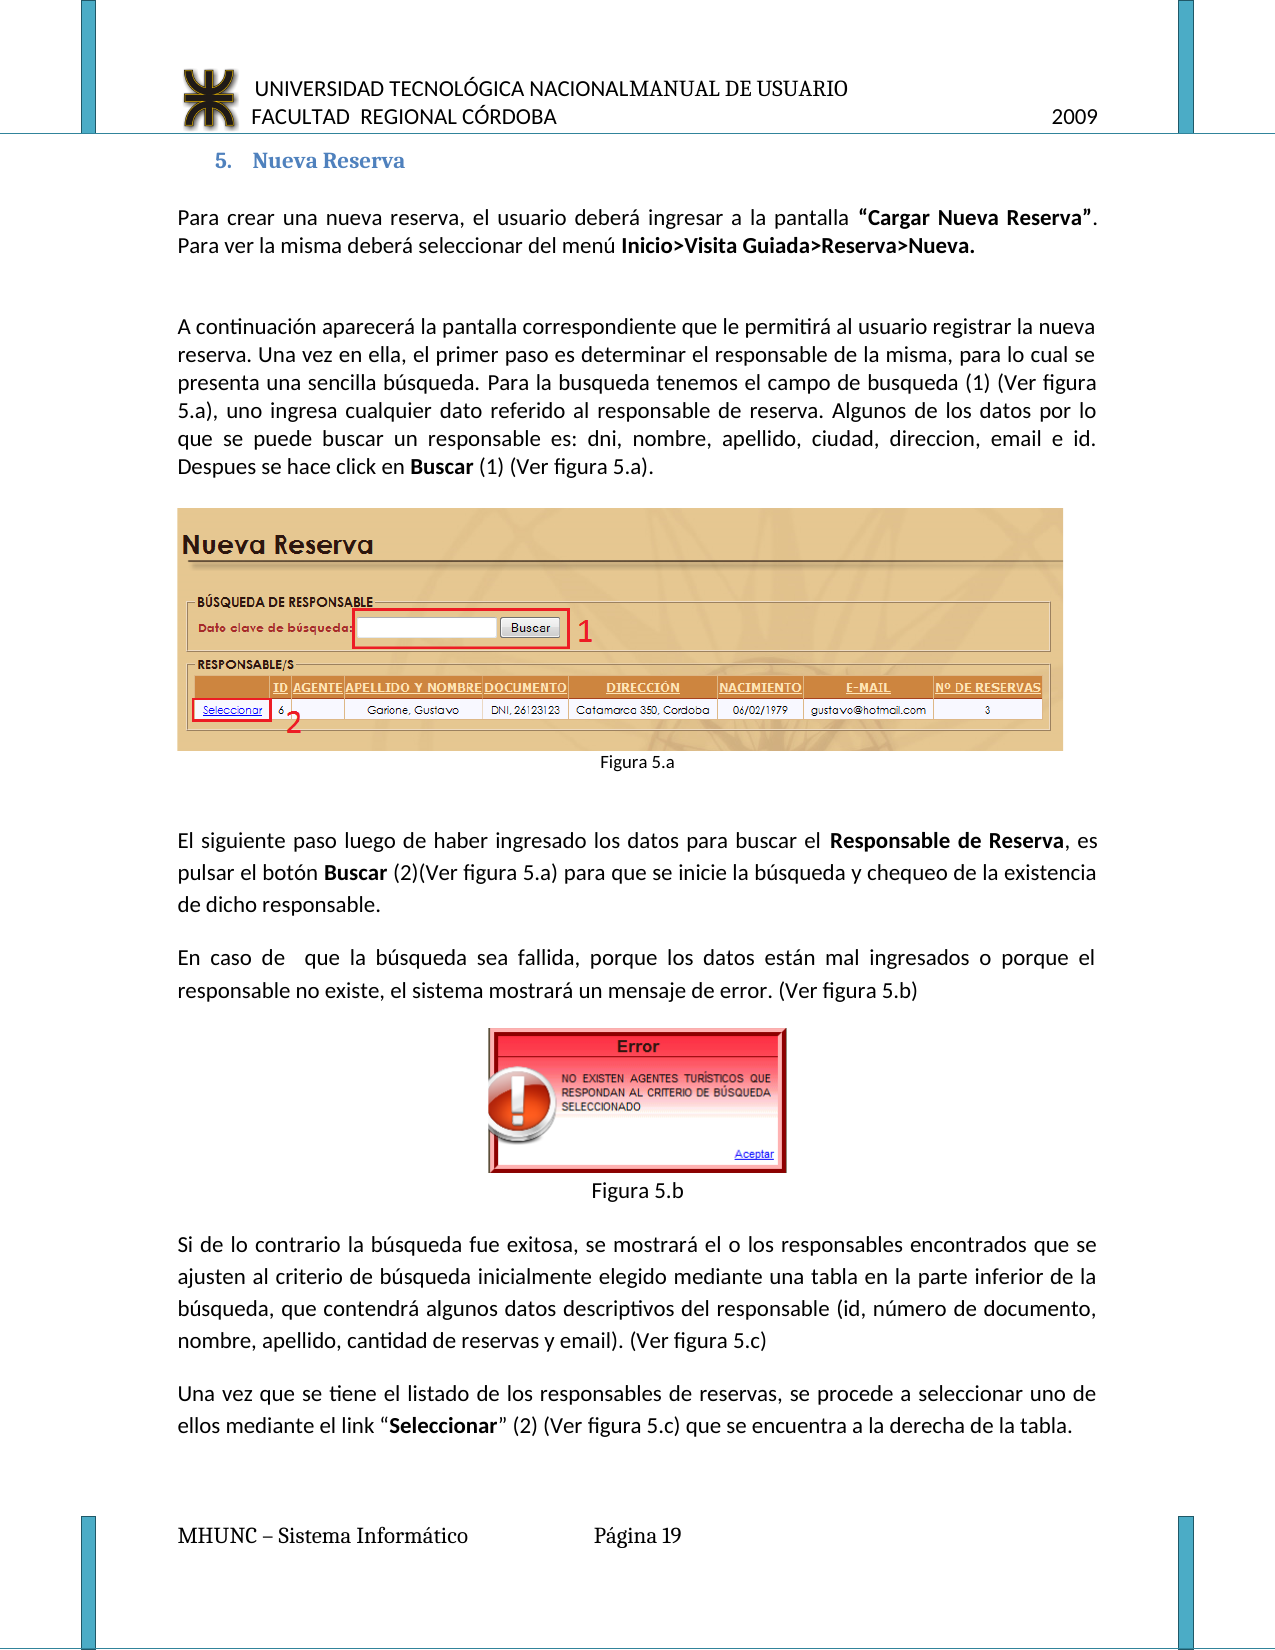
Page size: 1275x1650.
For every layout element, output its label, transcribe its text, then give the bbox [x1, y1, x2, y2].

text Figura 5.a [177, 750, 1098, 773]
subtitle Nueva Reserva [215, 148, 1098, 174]
text En caso de que la búsqueda sea fallida, porque los datos están mal ingresados o porque el responsable no existe, el sistema mostrará un mensaje de error. (Ver figura 5.b) [177, 943, 1098, 1004]
picture [177, 508, 1064, 751]
picture [488, 1028, 787, 1173]
text Una vez que se tiene el listado de los responsables de reservas, se procede a seleccionar uno de ellos mediante el link “Seleccionar” (2) (Ver figura 5.c) que se encuentra a la derecha de la tabla. [177, 1379, 1098, 1439]
text A continuación aparecerá la pantalla correspondiente que le permitirá al usuario registrar la nueva reserva. Una vez en ella, el primer paso es determinar el responsable de la misma, para lo cual se presenta una sencilla búsqueda. Para la busqueda tenemos el campo de busqueda (1) (Ver figura 5.a), uno ingresa cualquier dato referido al responsable de reserva. Algunos de los datos por lo que se puede buscar un responsable es: dni, nombre, apellido, ciudad, direccion, email e id. Despues se hace click en Buscar (1) (Ver figura 5.a). [177, 312, 1098, 480]
text El siguiente paso luego de haber ingresado los datos para buscar el Responsable de Reserva, es pulsar el botón Buscar (2)(Ver figura 5.a) para que se inicie la búsqueda y chequeo de la existencia de dicho responsable. [177, 826, 1098, 918]
text Para crear una nueva reserva, el usuario deberá ingresar a la pantalla “Cargar Nueva Reserva”. Para ver la misma deberá seleccionar del menú Inicio>Visita Guiada>Reserva>Nueva. [177, 203, 1098, 259]
text Si de lo contrario la búsqueda fue exitosa, se mostrará el o los responsables encontrados que se ajusten al criterio de búsqueda inicialmente elegido mediante una tabla en la parte inferior de la búsqueda, que contendrá algunos datos descriptivos del responsable (id, número de documento, nombre, apellido, cantidad de reservas y email). (Ver figura 5.c) [177, 1230, 1098, 1354]
picture [182, 68, 240, 132]
